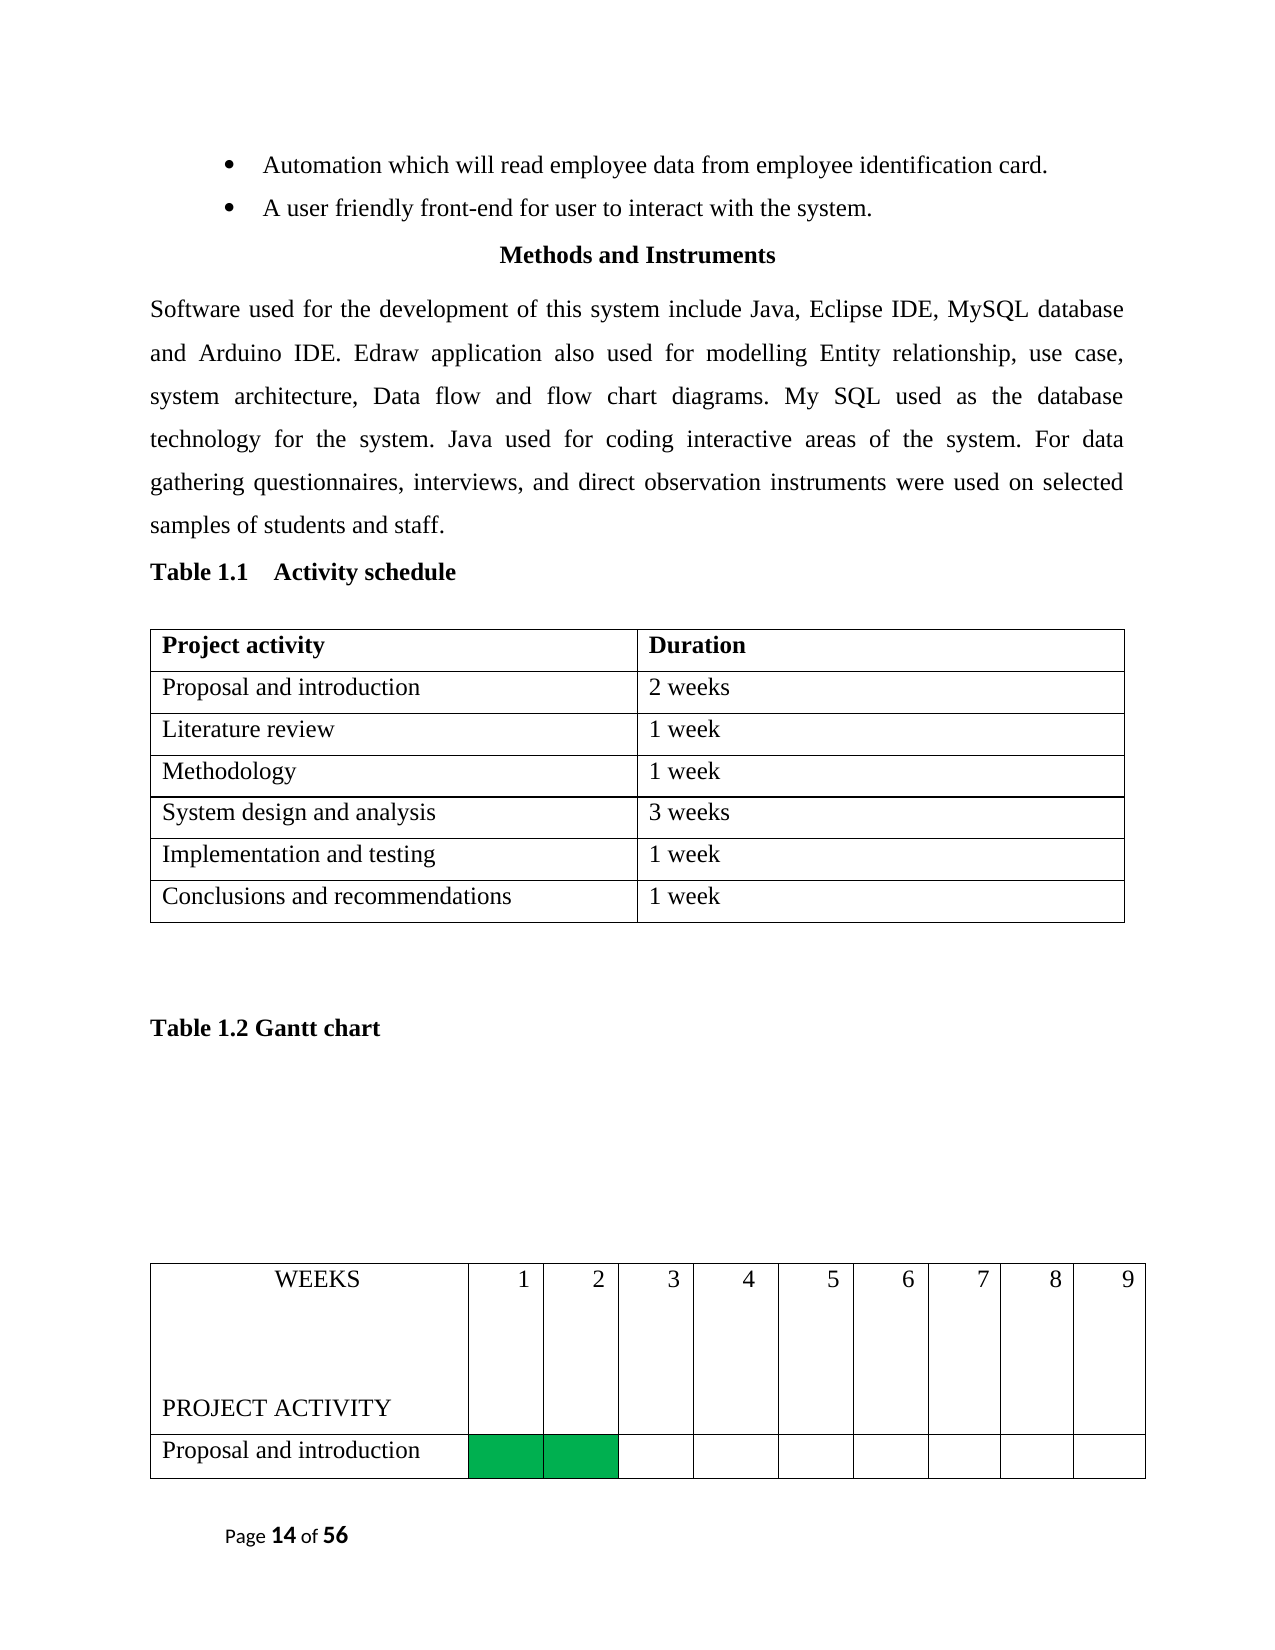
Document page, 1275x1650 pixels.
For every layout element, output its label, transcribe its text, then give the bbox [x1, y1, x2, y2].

table_cell Conclusions and recommendations [151, 881, 637, 922]
table_cell 2 weeks [638, 672, 1124, 713]
subtitle Methods and Instruments [150, 240, 1125, 269]
table_header 4 [694, 1264, 778, 1434]
table_header WEEKS PROJECT ACTIVITY [151, 1264, 468, 1434]
table_cell System design and analysis [151, 798, 637, 838]
table_header 9 [1074, 1264, 1145, 1434]
list A user friendly front-end for user to interact with the system. [225, 193, 1125, 222]
table_cell Proposal and introduction [151, 672, 637, 713]
table_cell [544, 1435, 618, 1478]
table_cell [854, 1435, 928, 1478]
table_header 1 [469, 1264, 543, 1434]
table_header 7 [929, 1264, 1000, 1434]
table_cell [929, 1435, 1000, 1478]
table_cell [1001, 1435, 1073, 1478]
table_cell 1 week [638, 756, 1124, 796]
table_header 5 [779, 1264, 853, 1434]
table_cell Literature review [151, 714, 637, 755]
table_cell 1 week [638, 839, 1124, 880]
table_header 8 [1001, 1264, 1073, 1434]
table_cell Methodology [151, 756, 637, 796]
subtitle Table 1.1 Activity schedule [150, 557, 1125, 586]
table_cell Proposal and introduction [151, 1435, 468, 1478]
table_cell 3 weeks [638, 798, 1124, 838]
text Software used for the development of this system include Java, Eclipse IDE, MySQL database and Arduino IDE. Edraw application also used for modelling Entity relationship, use case, system architecture, Data flow and flow chart diagrams. My SQL used as the database technology for the system. Java used for coding interactive areas of the system. For data gathering questionnaires, interviews, and direct observation instruments were used on selected samples of students and staff. [150, 294, 1125, 539]
table_header 6 [854, 1264, 928, 1434]
table_cell [619, 1435, 693, 1478]
table_cell [779, 1435, 853, 1478]
table_header Project activity [151, 630, 637, 671]
table_header Duration [638, 630, 1124, 671]
table_cell 1 week [638, 714, 1124, 755]
list Automation which will read employee data from employee identification card. [225, 150, 1125, 179]
table_cell [1074, 1435, 1145, 1478]
table_cell [469, 1435, 543, 1478]
table_cell 1 week [638, 881, 1124, 922]
table_header 2 [544, 1264, 618, 1434]
table_cell [694, 1435, 778, 1478]
subtitle Table 1.2 Gantt chart [150, 1013, 1125, 1042]
table_cell Implementation and testing [151, 839, 637, 880]
table_header 3 [619, 1264, 693, 1434]
